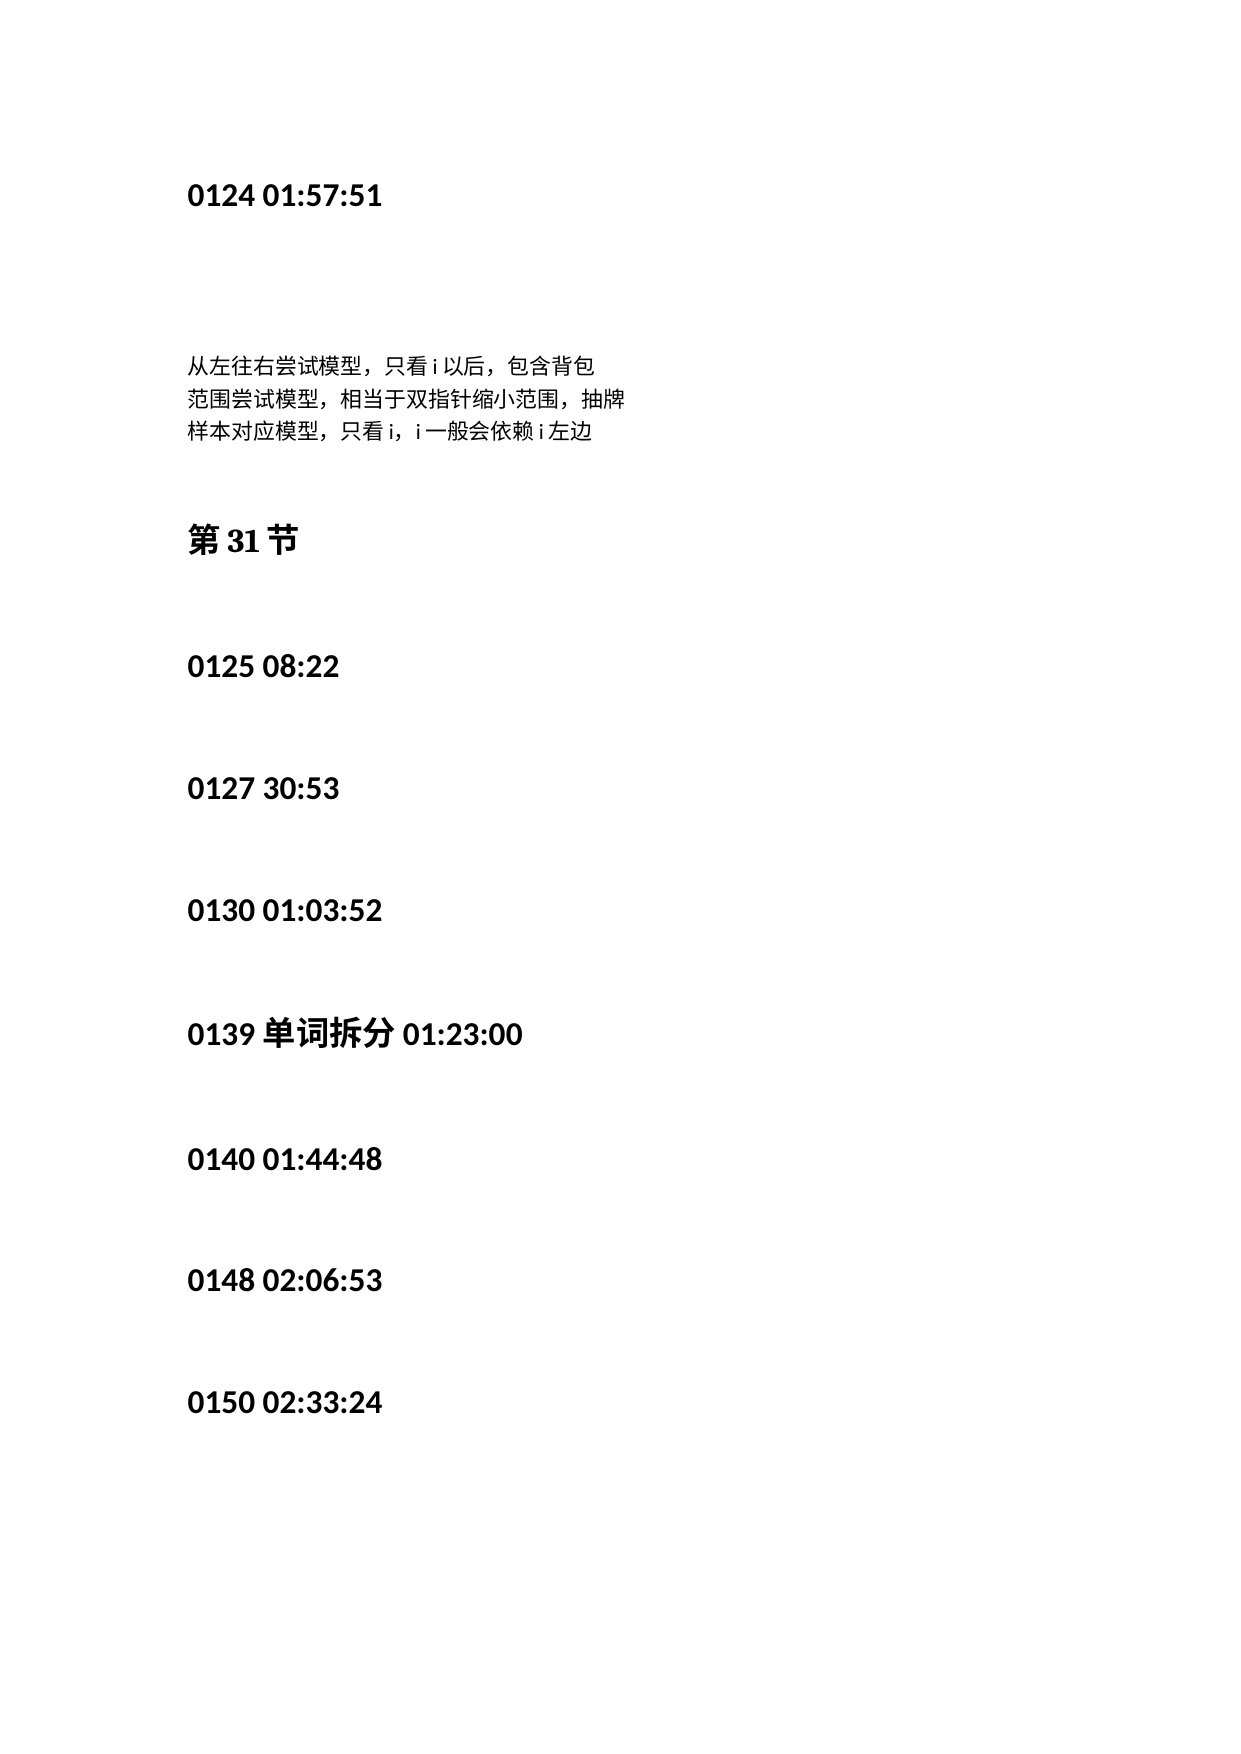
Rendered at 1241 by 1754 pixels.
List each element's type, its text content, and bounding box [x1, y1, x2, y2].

text 样本对应模型，只看i，i一般会依赖i左边 [187, 414, 1053, 446]
subtitle 0148 02:06:53 [187, 1247, 1053, 1312]
text 从左往右尝试模型，只看i以后，包含背包 [187, 349, 1053, 381]
subtitle 0140 01:44:48 [187, 1126, 1053, 1191]
subtitle 0125 08:22 [187, 633, 1053, 698]
subtitle 0150 02:33:24 [187, 1369, 1053, 1434]
subtitle 第31节 [187, 506, 1053, 571]
subtitle 0139 单词拆分01:23:00 [187, 998, 1053, 1063]
text 范围尝试模型，相当于双指针缩小范围，抽牌 [187, 381, 1053, 414]
subtitle 0124 01:57:51 [187, 162, 1053, 227]
subtitle 0130 01:03:52 [187, 877, 1053, 942]
subtitle 0127 30:53 [187, 755, 1053, 820]
